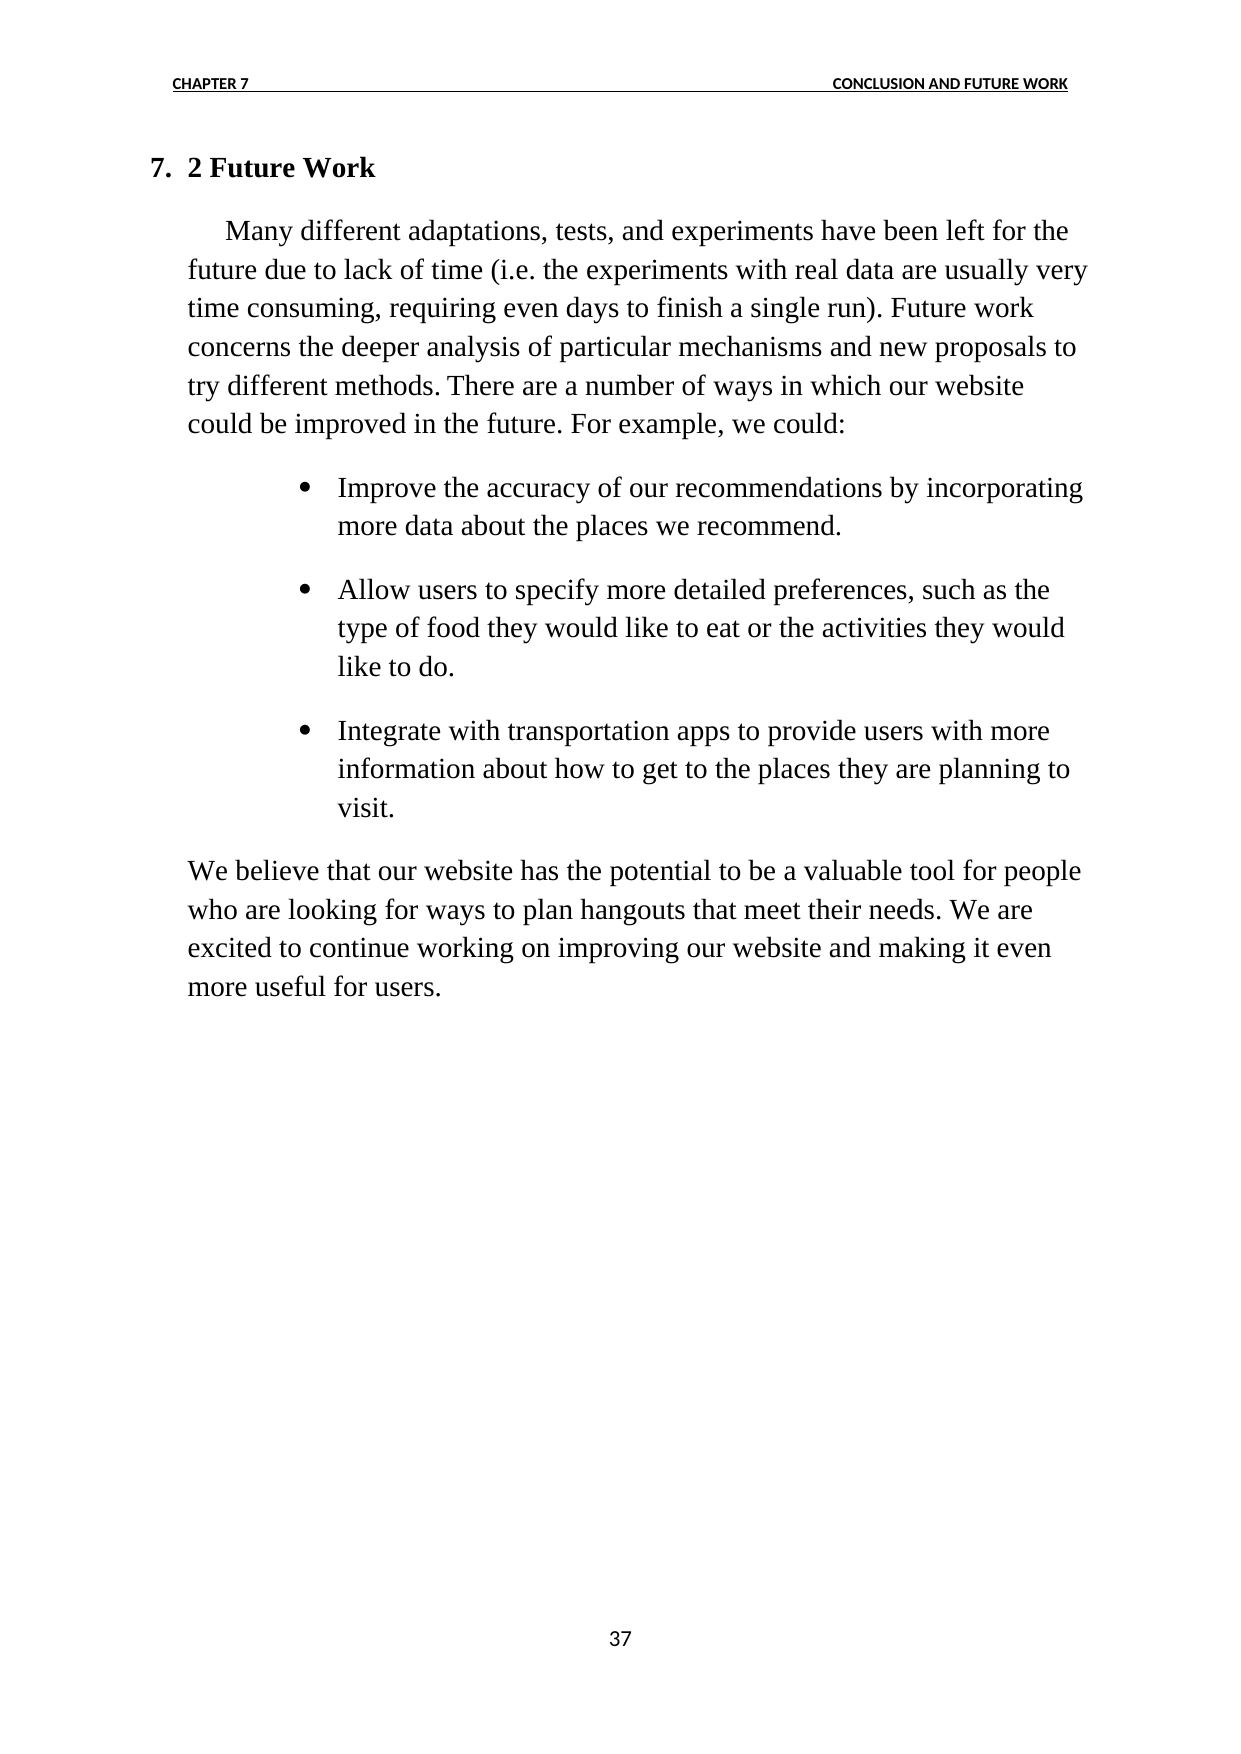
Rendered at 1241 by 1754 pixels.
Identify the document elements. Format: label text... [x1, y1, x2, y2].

subtitle We believe that our website has the potential to be a valuable tool for people who are looking for ways to plan hangouts that meet their needs. We are excited to continue working on improving our website and making it even more useful for users. [187, 853, 1090, 1003]
subtitle Many different adaptations, tests, and experiments have been left for the future due to lack of time (i.e. the experiments with real data are usually very time consuming, requiring even days to finish a single run). Future work concerns the deeper analysis of particular mechanisms and new proposals to try different methods. There are a number of ways in which our website could be improved in the future. For example, we could: [187, 213, 1090, 440]
subtitle Allow users to specify more detailed preferences, such as the type of food they would like to eat or the activities they would like to do. [300, 572, 1090, 683]
subtitle Improve the accuracy of our recommendations by incorporating more data about the places we recommend. [300, 470, 1090, 542]
subtitle 2 Future Work [150, 150, 1090, 183]
subtitle Integrate with transportation apps to provide users with more information about how to get to the places they are planning to visit. [300, 713, 1090, 823]
